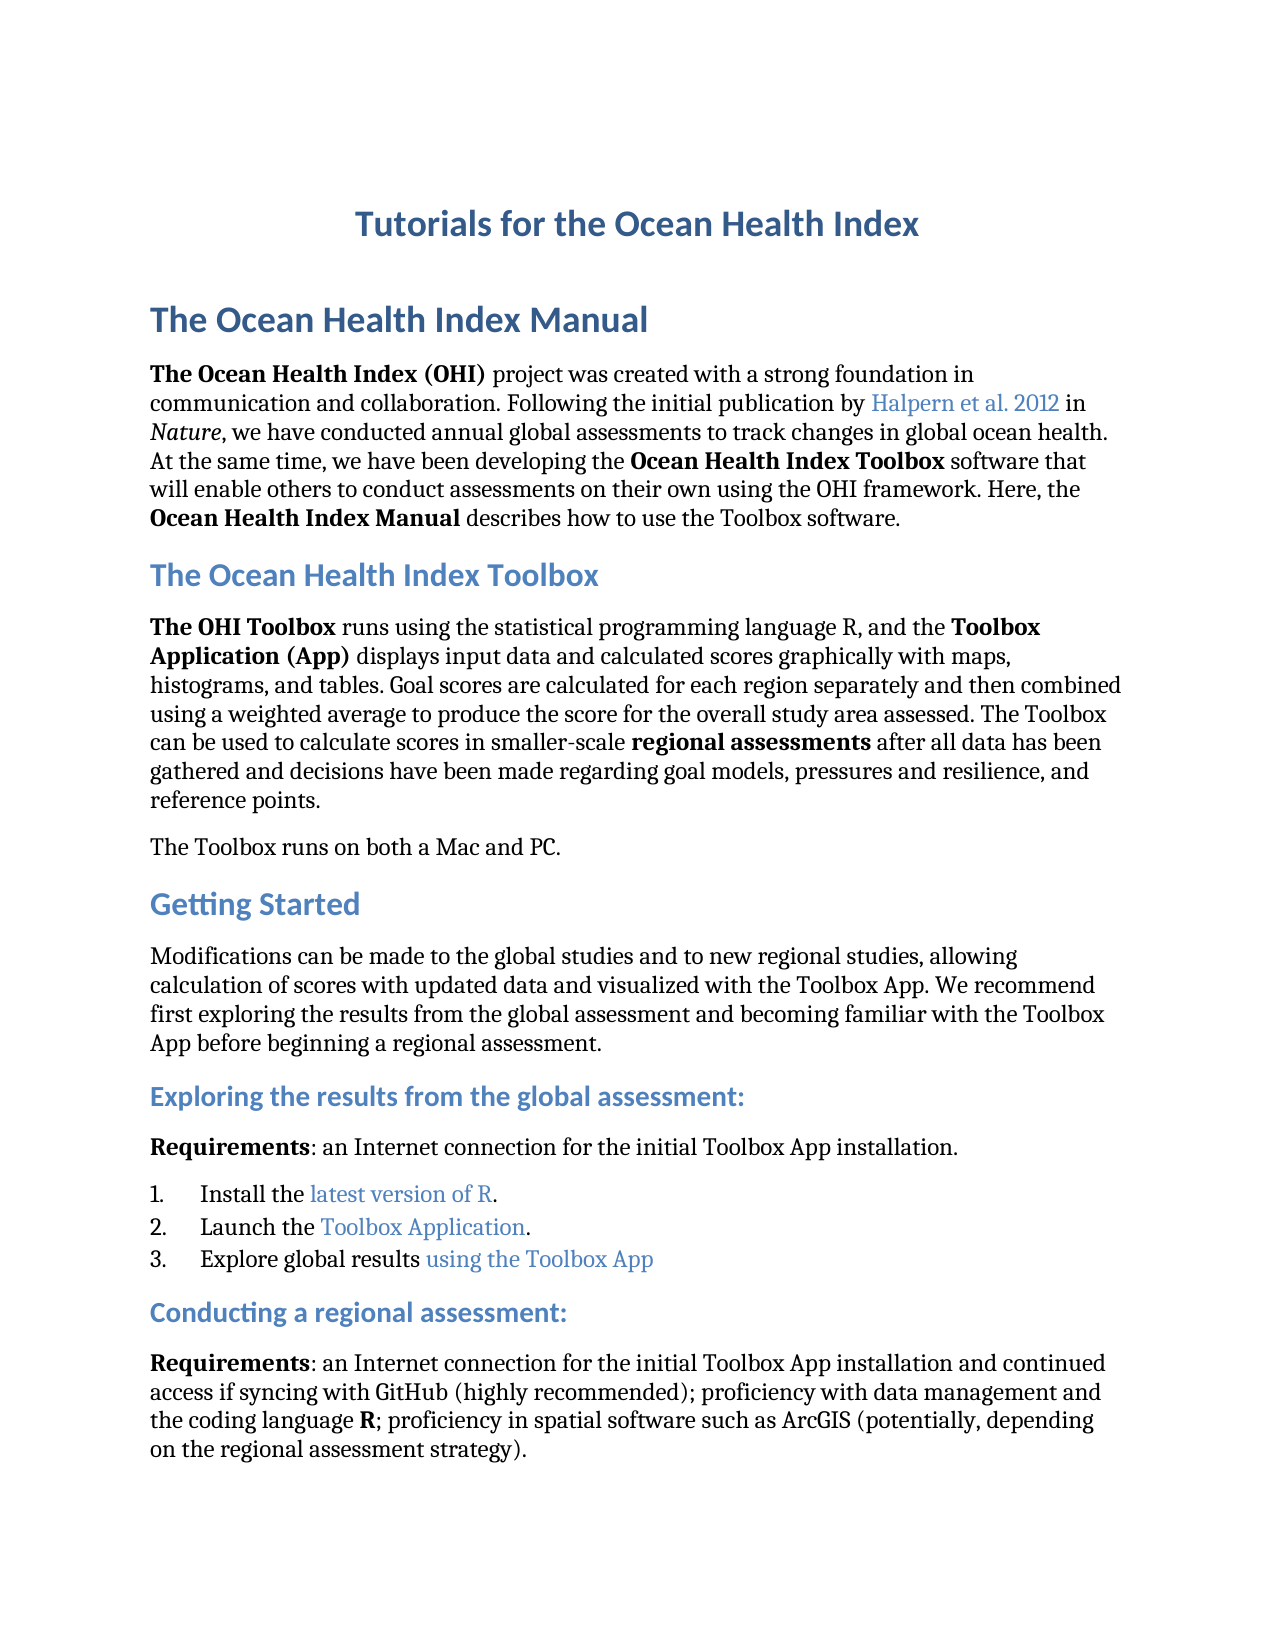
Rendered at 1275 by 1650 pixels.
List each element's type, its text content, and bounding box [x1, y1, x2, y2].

subtitle Conducting a regional assessment: [150, 1294, 1125, 1330]
list Launch the Toolbox Application. [150, 1212, 1125, 1241]
text Requirements: an Internet connection for the initial Toolbox App installation. [150, 1132, 1125, 1161]
text Requirements: an Internet connection for the initial Toolbox App installation and continued access if syncing with GitHub (highly recommended); proficiency with data management and the coding language R; proficiency in spatial software such as ArcGIS (potentially, depending on the regional assessment strategy). [150, 1349, 1125, 1464]
text The Ocean Health Index (OHI) project was created with a strong foundation in communication and collaboration. Following the initial publication by Halpern et al. 2012 in Nature, we have conducted annual global assessments to track changes in global ocean health. At the same time, we have been developing the Ocean Health Index Toolbox software that will enable others to conduct assessments on their own using the OHI framework. Here, the Ocean Health Index Manual describes how to use the Toolbox software. [150, 360, 1125, 533]
list Explore global results using the Toolbox App [150, 1245, 1125, 1274]
subtitle Exploring the results from the global assessment: [150, 1078, 1125, 1114]
text The OHI Toolbox runs using the statistical programming language R, and the Toolbox Application (App) displays input data and calculated scores graphically with maps, histograms, and tables. Goal scores are calculated for each region separately and then combined using a weighted average to produce the score for the overall study area assessed. The Toolbox can be used to calculate scores in smaller-scale regional assessments after all data has been gathered and decisions have been made regarding goal models, pressures and resilience, and reference points. [150, 613, 1125, 814]
text Modifications can be made to the global studies and to new regional studies, allowing calculation of scores with updated data and visualized with the Toolbox App. We recommend first exploring the results from the global assessment and becoming familiar with the Toolbox App before beginning a regional assessment. [150, 942, 1125, 1057]
subtitle The Ocean Health Index Manual [150, 296, 1125, 342]
list Install the latest version of R. [150, 1180, 1125, 1209]
text The Toolbox runs on both a Mac and PC. [150, 833, 1125, 862]
subtitle Getting Started [150, 883, 1125, 923]
subtitle The Ocean Health Index Toolbox [150, 554, 1125, 594]
title Tutorials for the Ocean Health Index [150, 200, 1125, 246]
